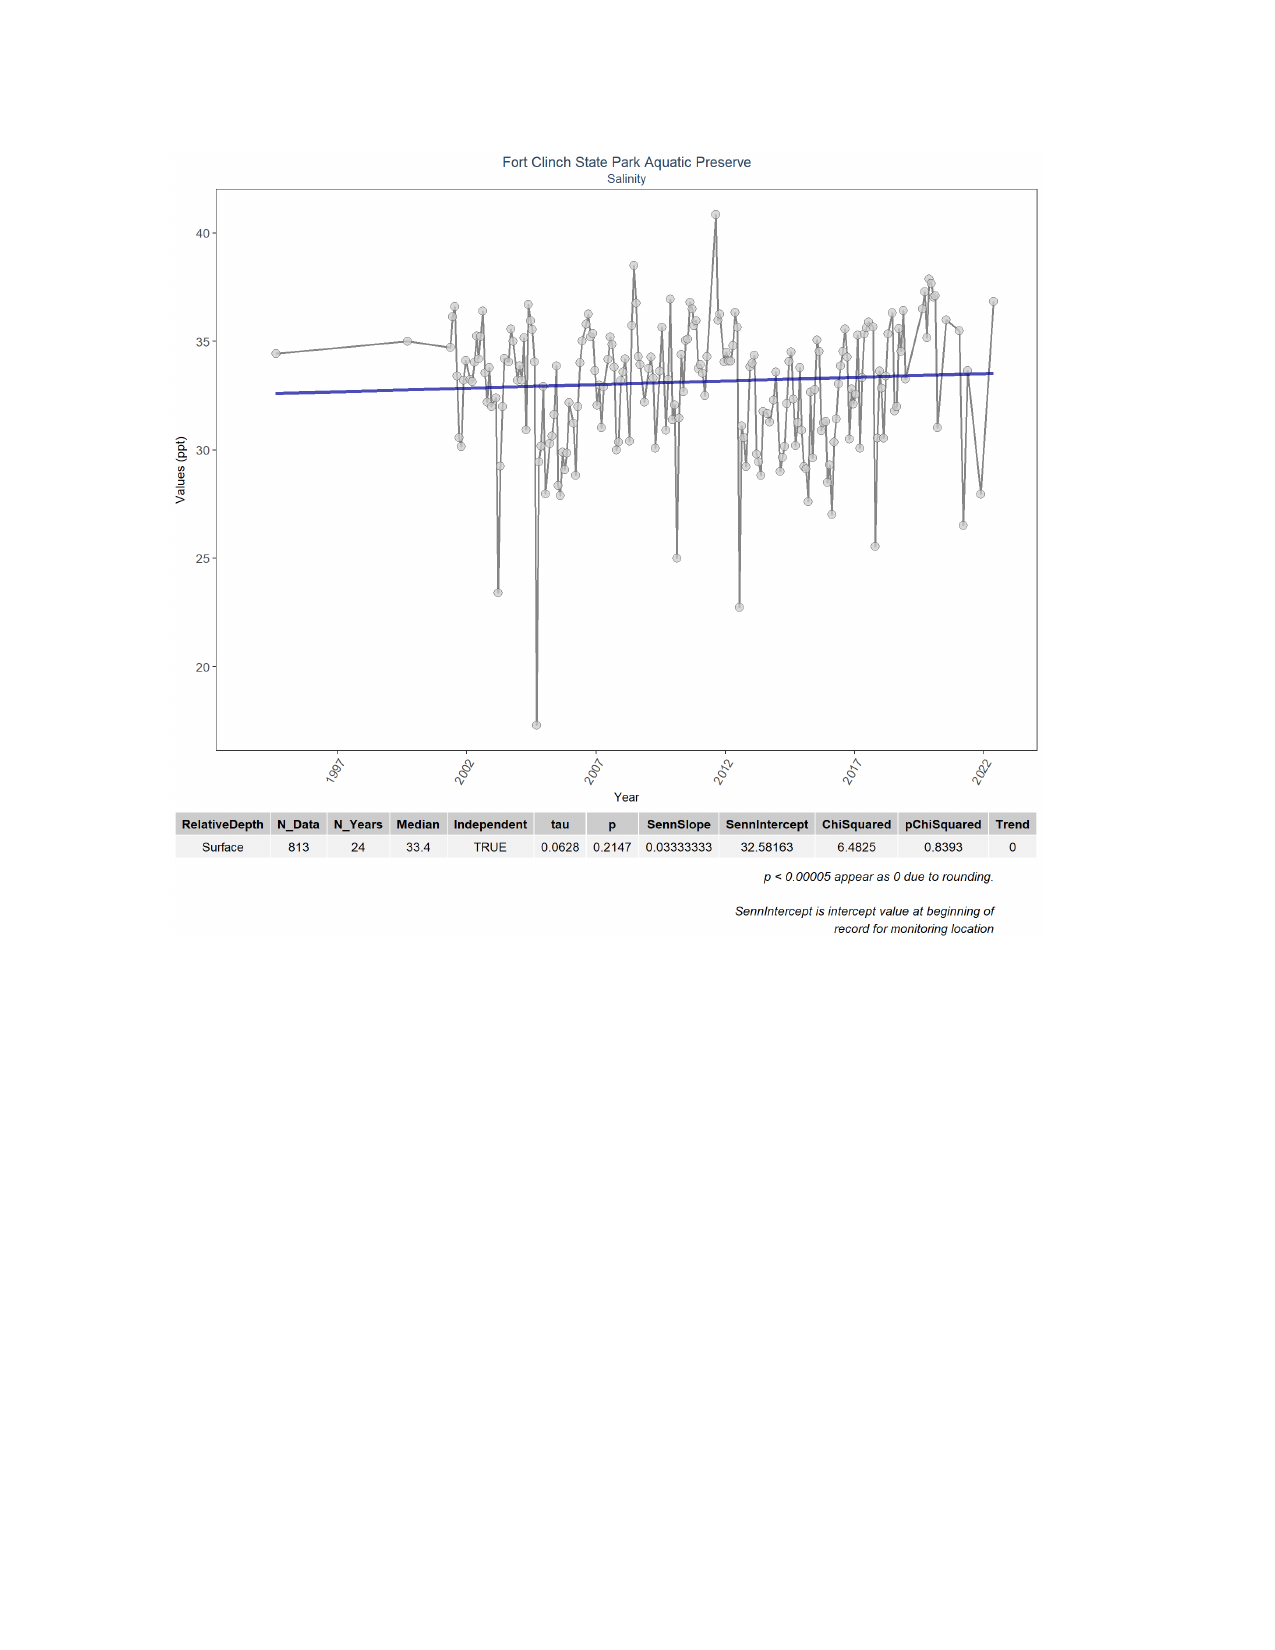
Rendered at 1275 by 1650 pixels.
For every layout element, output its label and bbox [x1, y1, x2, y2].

picture [168, 150, 1044, 938]
